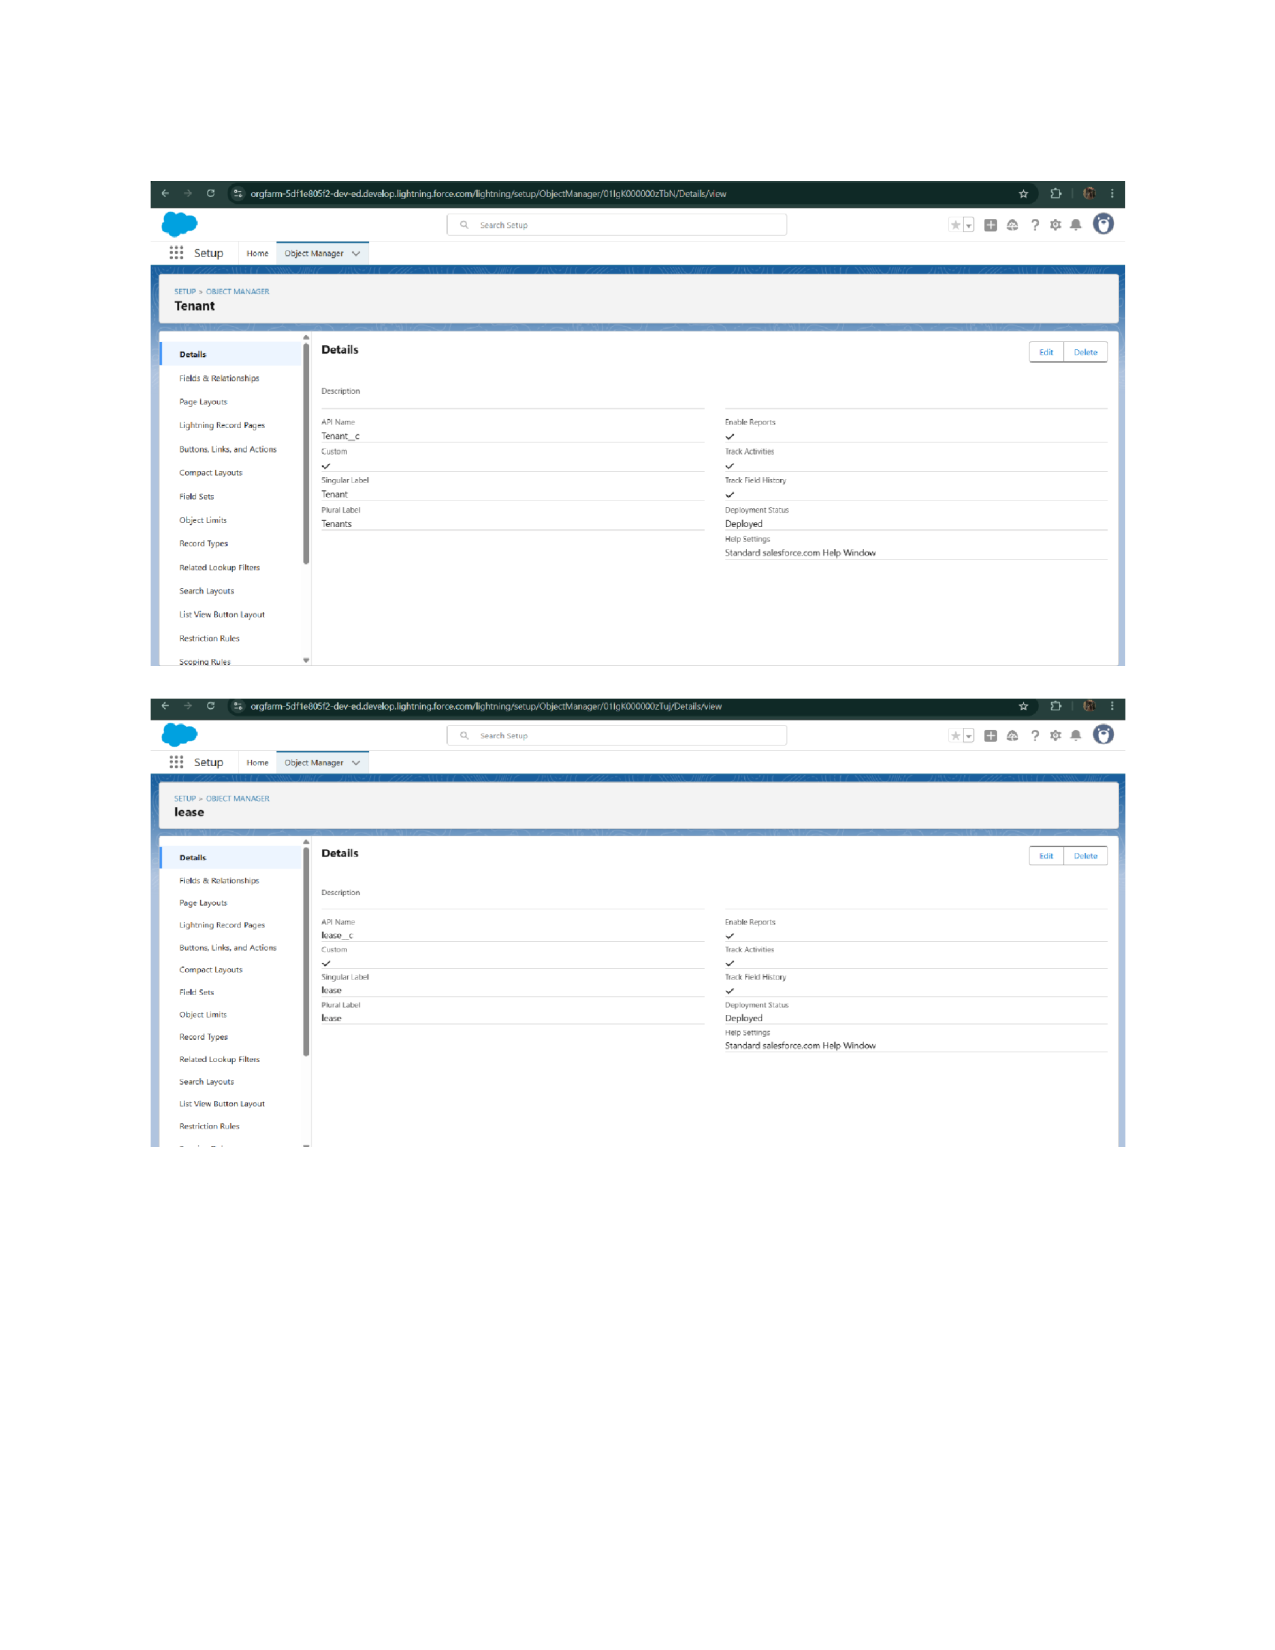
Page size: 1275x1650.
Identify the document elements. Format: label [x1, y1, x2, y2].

picture [150, 698, 1126, 1147]
picture [150, 181, 1126, 666]
